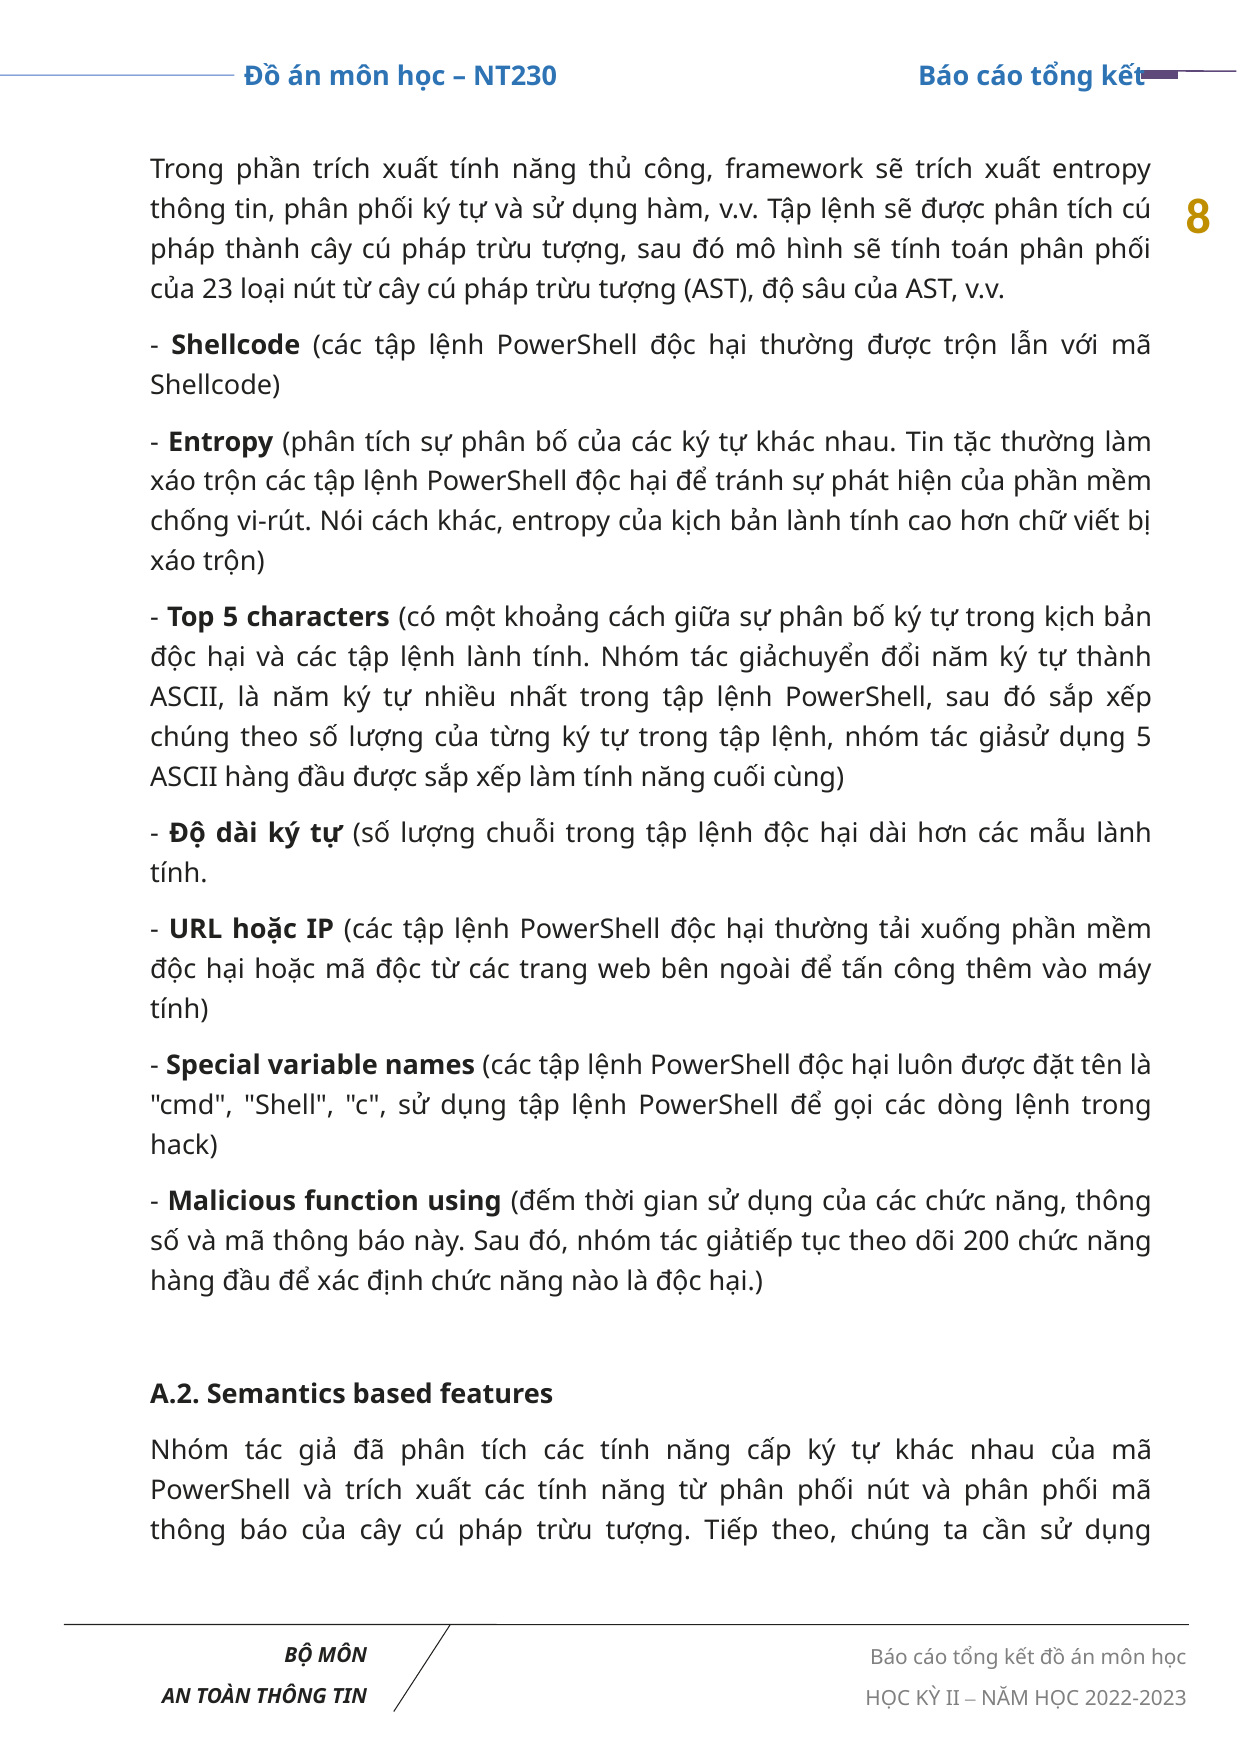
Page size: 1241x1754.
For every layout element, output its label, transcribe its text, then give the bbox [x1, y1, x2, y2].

text - Độ dài ký tự (số lượng chuỗi trong tập lệnh độc hại dài hơn các mẫu lành tính. [150, 813, 1153, 890]
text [150, 1431, 1153, 1547]
text - URL hoặc IP (các tập lệnh PowerShell độc hại thường tải xuống phần mềm độc hại hoặc mã độc từ các trang web bên ngoài để tấn công thêm vào máy tính) [150, 910, 1153, 1026]
text - Entropy (phân tích sự phân bố của các ký tự khác nhau. Tin tặc thường làm xáo trộn các tập lệnh PowerShell độc hại để tránh sự phát hiện của phần mềm chống vi-rút. Nói cách khác, entropy của kịch bản lành tính cao hơn chữ viết bị xáo trộn) [150, 422, 1153, 578]
text Trong phần trích xuất tính năng thủ công, framework sẽ trích xuất entropy thông tin, phân phối ký tự và sử dụng hàm, v.v. Tập lệnh sẽ được phân tích cú pháp thành cây cú pháp trừu tượng, sau đó mô hình sẽ tính toán phân phối của 23 loại nút từ cây cú pháp trừu tượng (AST), độ sâu của AST, v.v. [150, 150, 1153, 306]
text - Shellcode (các tập lệnh PowerShell độc hại thường được trộn lẫn với mã Shellcode) [150, 326, 1153, 402]
text - Top 5 characters (có một khoảng cách giữa sự phân bố ký tự trong kịch bản độc hại và các tập lệnh lành tính. Nhóm tác giảchuyển đổi năm ký tự thành ASCII, là năm ký tự nhiều nhất trong tập lệnh PowerShell, sau đó sắp xếp chúng theo số lượng của từng ký tự trong tập lệnh, nhóm tác giảsử dụng 5 ASCII hàng đầu được sắp xếp làm tính năng cuối cùng) [150, 598, 1153, 794]
text - Malicious function using (đếm thời gian sử dụng của các chức năng, thông số và mã thông báo này. Sau đó, nhóm tác giảtiếp tục theo dõi 200 chức năng hàng đầu để xác định chức năng nào là độc hại.) [150, 1182, 1153, 1298]
text - Special variable names (các tập lệnh PowerShell độc hại luôn được đặt tên là "cmd", "Shell", "c", sử dụng tập lệnh PowerShell để gọi các dòng lệnh trong hack) [150, 1046, 1153, 1162]
text A.2. Semantics based features [150, 1374, 1153, 1411]
